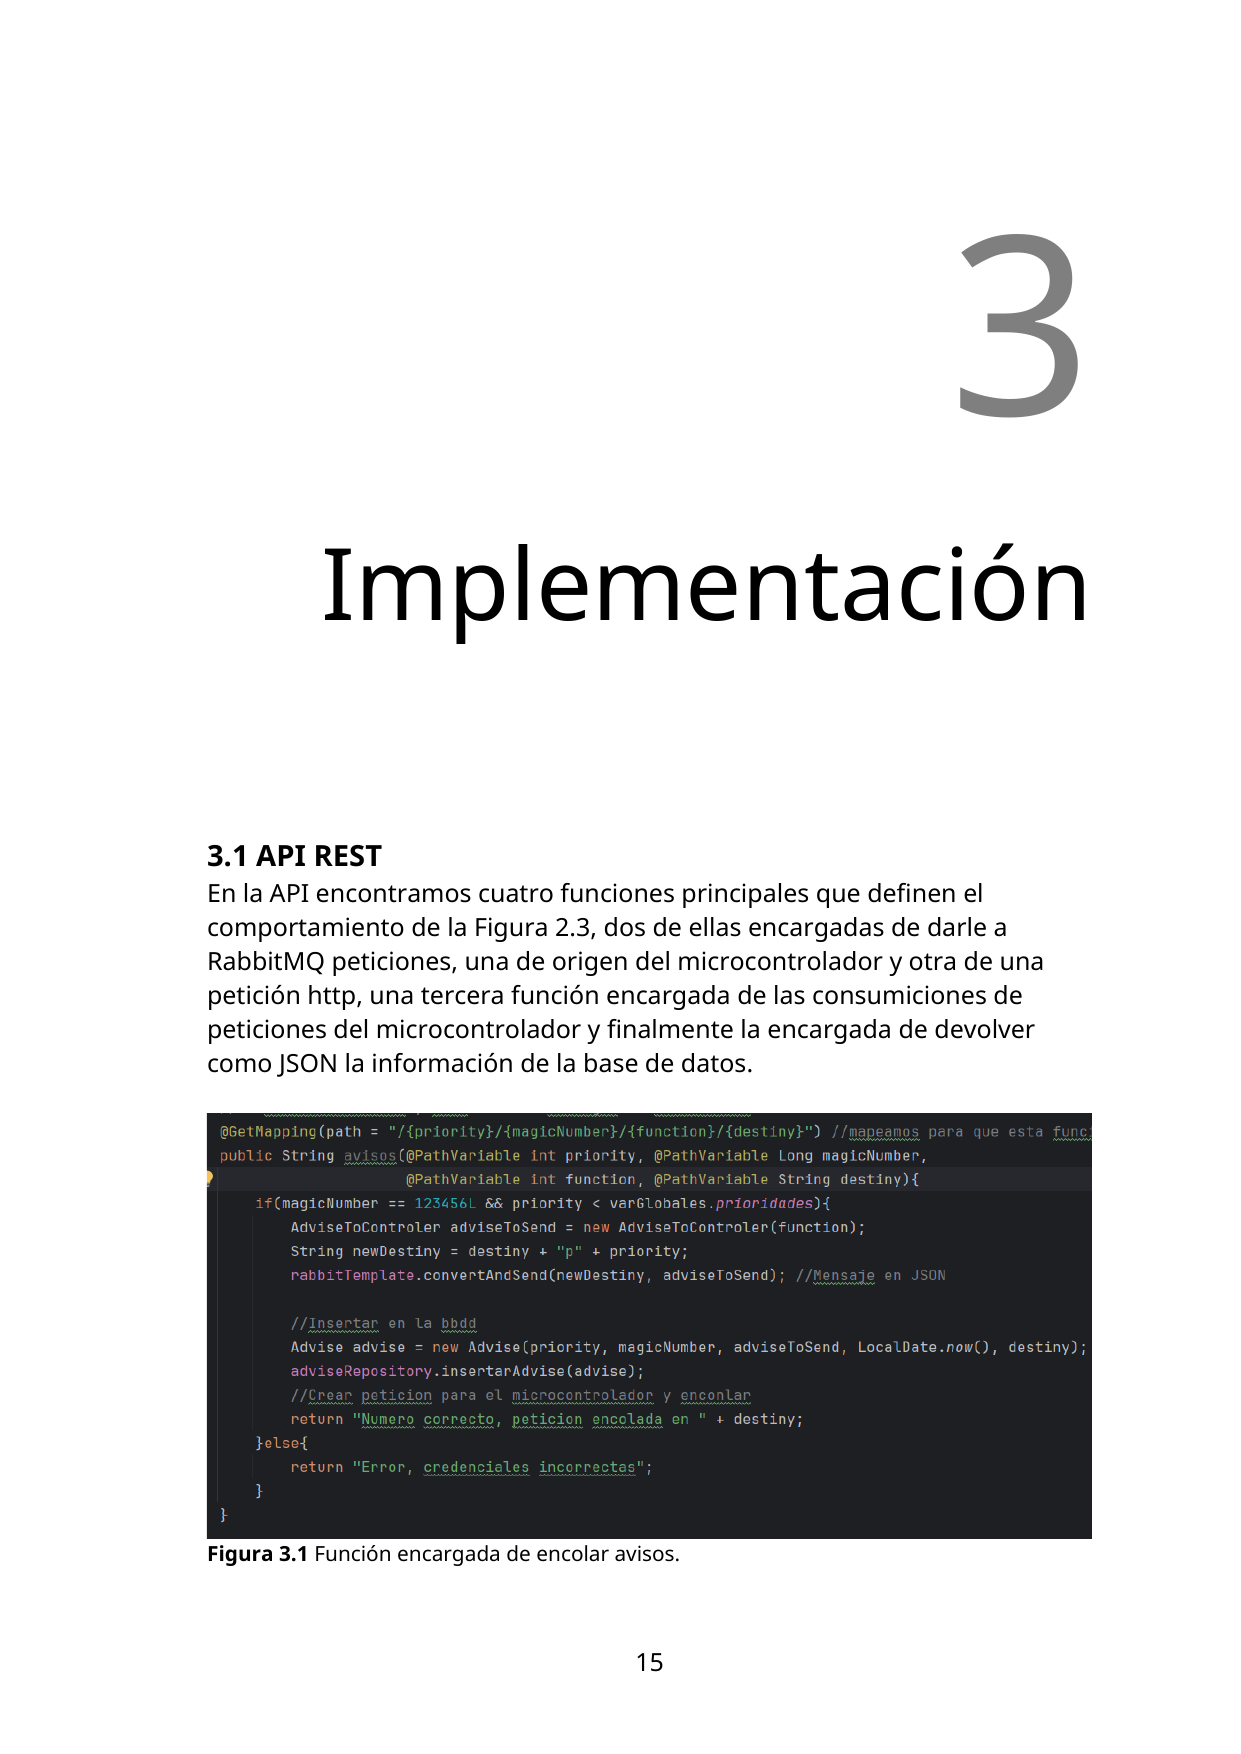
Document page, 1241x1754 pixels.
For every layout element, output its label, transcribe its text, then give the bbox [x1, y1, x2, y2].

text 3 [207, 148, 1092, 488]
text En la API encontramos cuatro funciones principales que definen el comportamiento de la Figura 2.3, dos de ellas encargadas de darle a RabbitMQ peticiones, una de origen del microcontrolador y otra de una petición http, una tercera función encargada de las consumiciones de peticiones del microcontrolador y finalmente la encargada de devolver como JSON la información de la base de datos. [207, 875, 1092, 1080]
text Implementación [207, 513, 1092, 649]
picture [206, 1113, 1092, 1539]
text 3.1 API REST [207, 836, 1092, 875]
text Figura 3.1 Función encargada de encolar avisos. [207, 1539, 1092, 1567]
